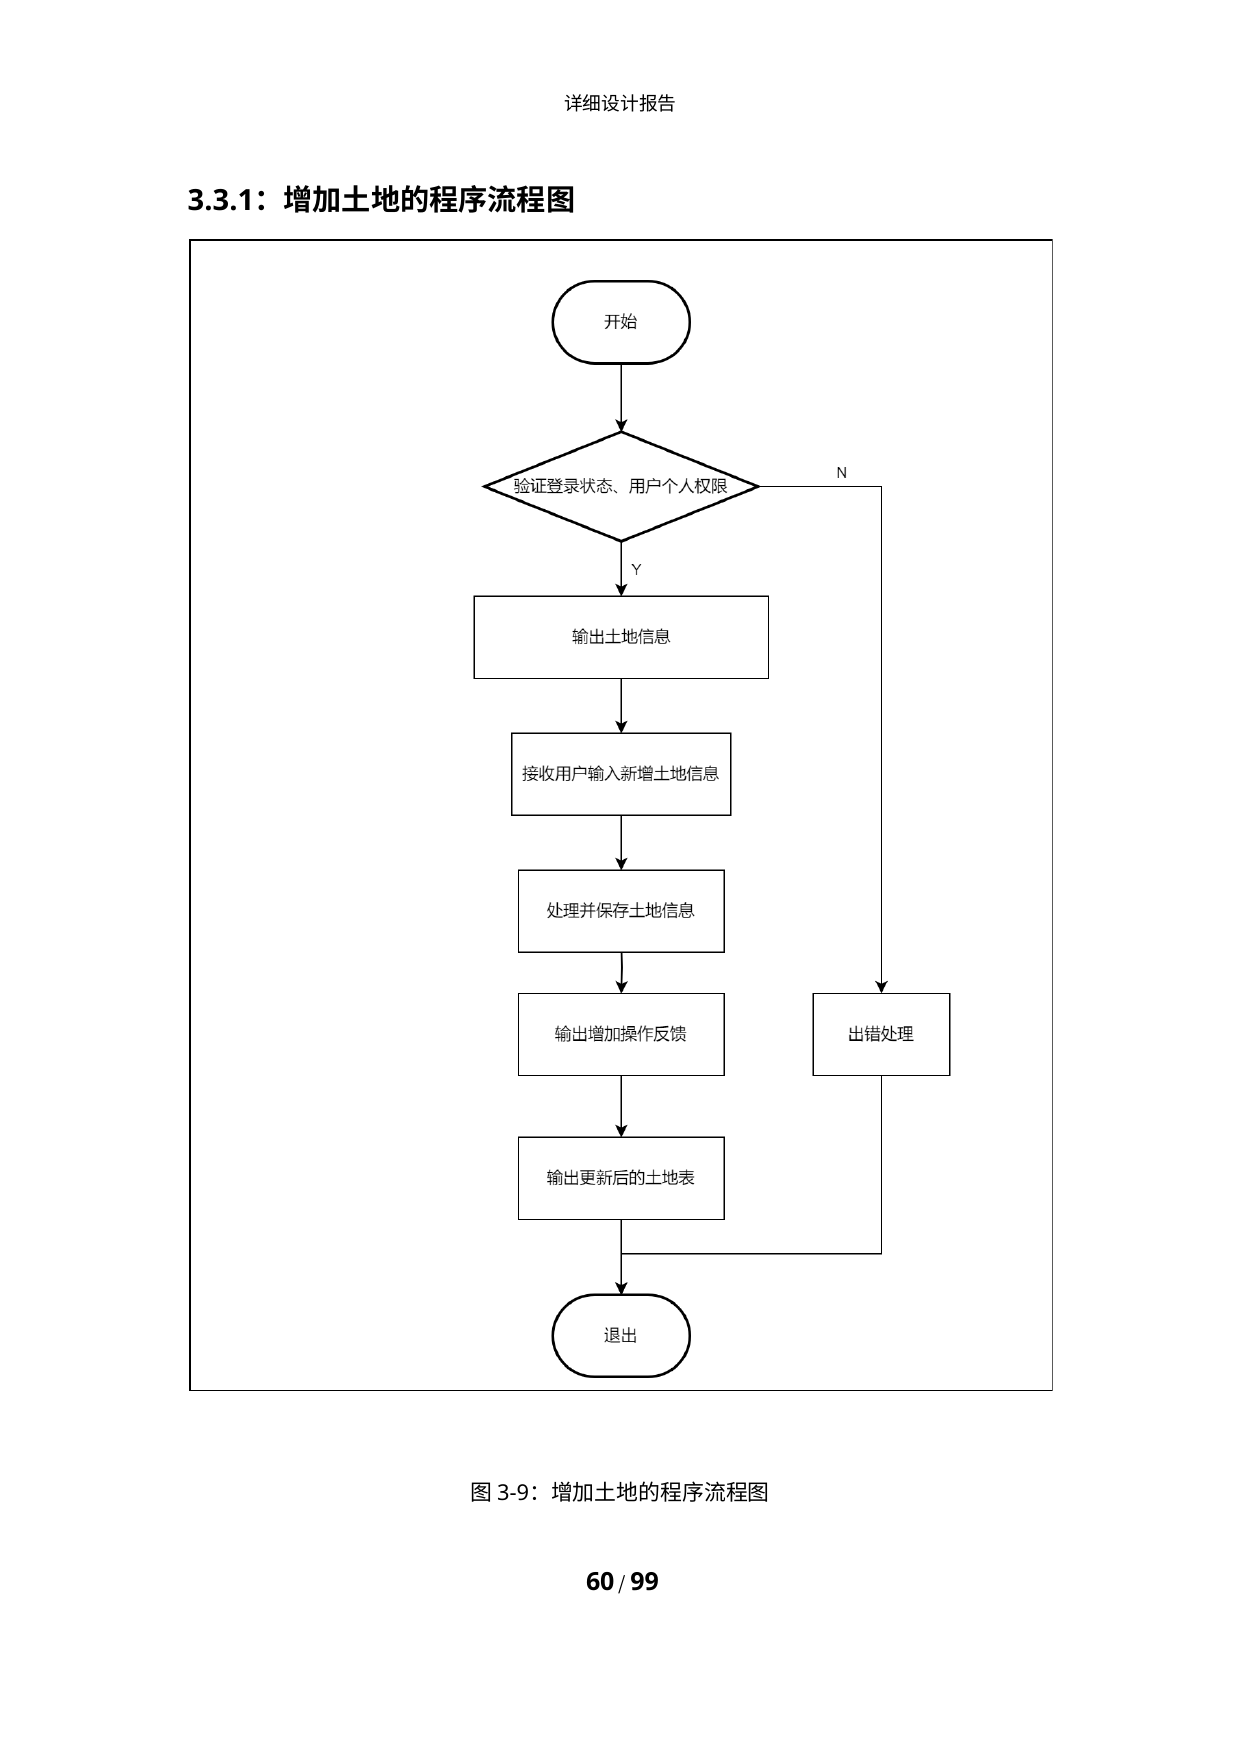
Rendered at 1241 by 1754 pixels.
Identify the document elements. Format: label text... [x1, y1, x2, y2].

subtitle 3.3.1：增加土地的程序流程图 [187, 166, 1053, 231]
picture [189, 239, 1053, 1391]
